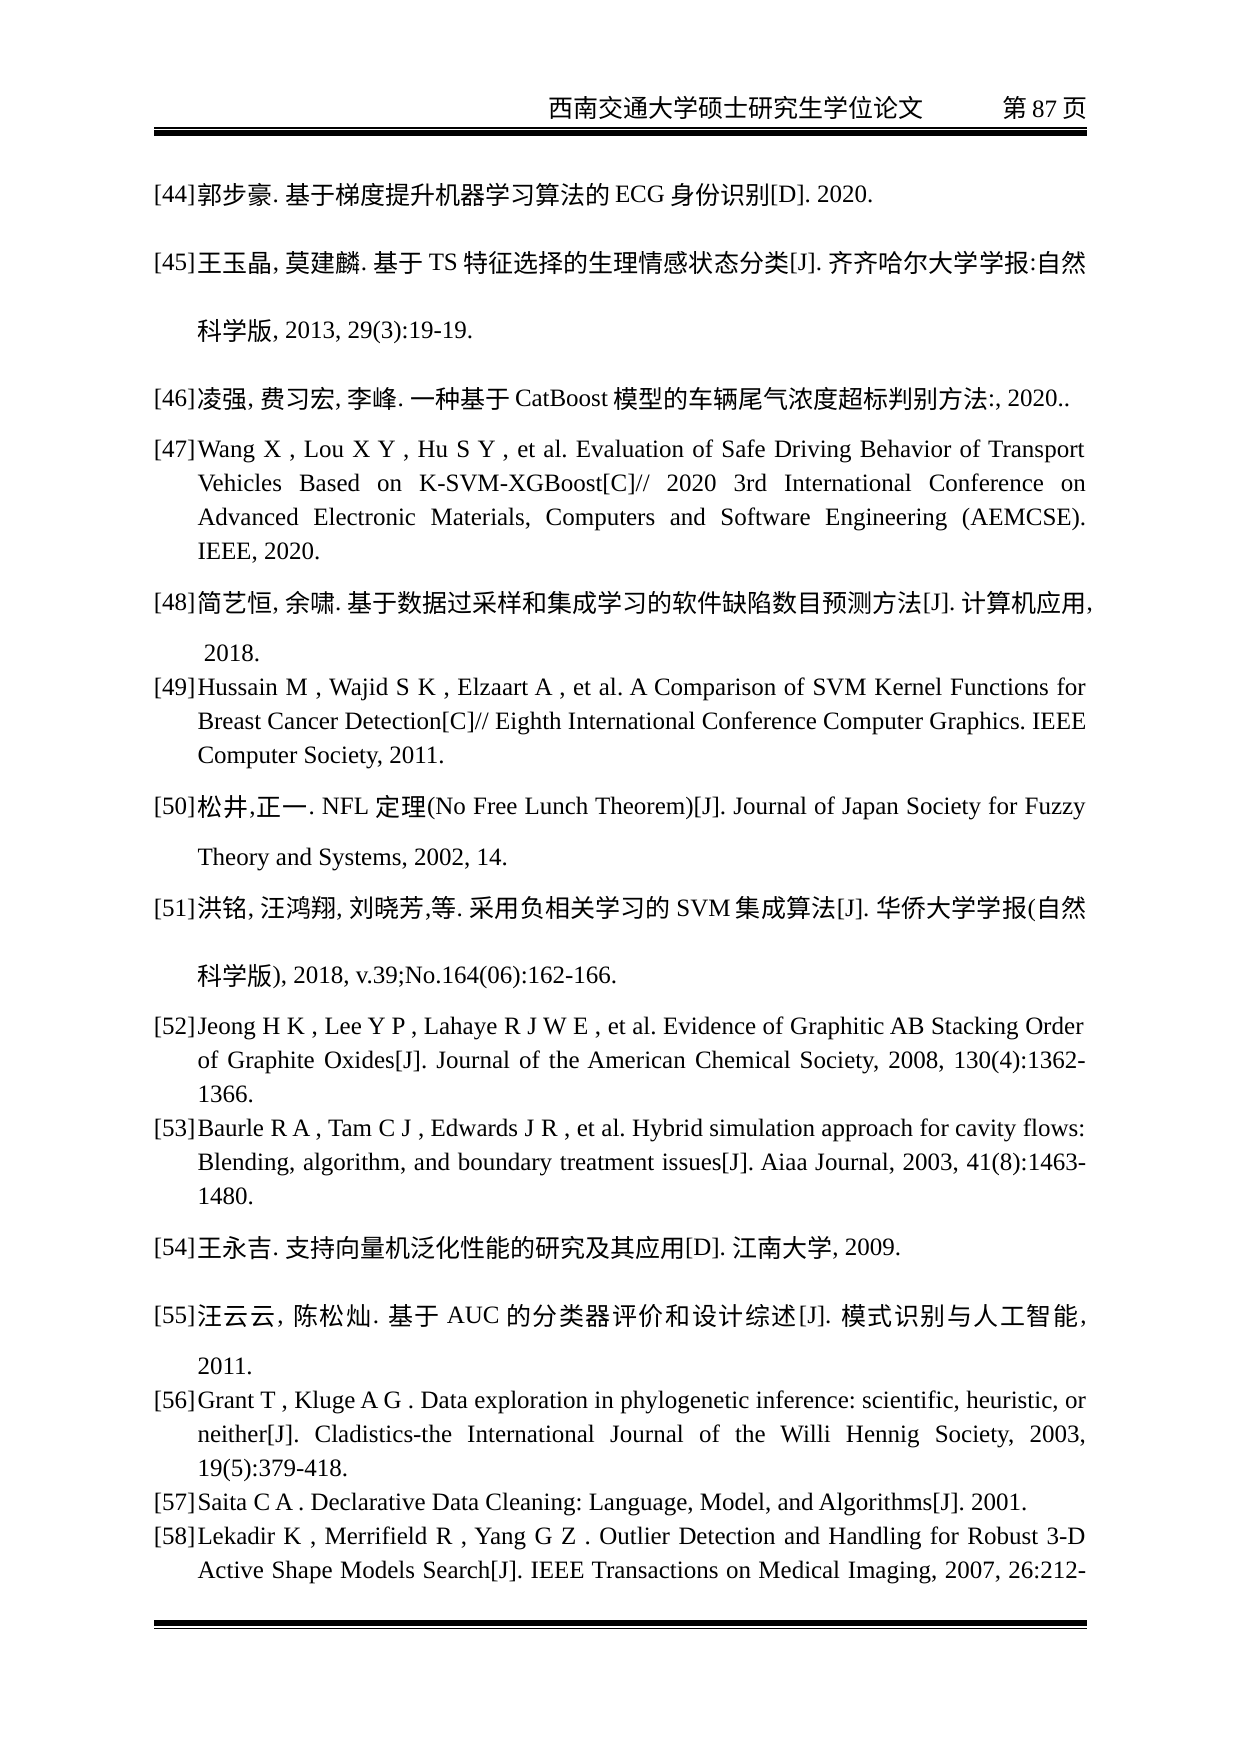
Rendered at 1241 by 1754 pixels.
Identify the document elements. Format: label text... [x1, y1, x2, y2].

list Baurle R A , Tam C J , Edwards J R , et al. Hybrid simulation approach for cavity flows: Blending, algorithm, and boundary treatment issues[J]. Aiaa Journal, 2003, 41(8):1463-1480. [153, 1111, 1087, 1213]
list 郭步豪. 基于梯度提升机器学习算法的ECG身份识别[D]. 2020. [153, 160, 1087, 228]
list 松井,正一. NFL定理(No Free Lunch Theorem)[J]. Journal of Japan Society for Fuzzy Theory and Systems, 2002, 14. [153, 771, 1087, 873]
list 凌强, 费习宏, 李峰. 一种基于CatBoost模型的车辆尾气浓度超标判别方法:, 2020.. [153, 364, 1087, 432]
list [153, 1518, 1087, 1586]
list 王永吉. 支持向量机泛化性能的研究及其应用[D]. 江南大学, 2009. [153, 1213, 1087, 1281]
list 汪云云, 陈松灿. 基于AUC的分类器评价和设计综述[J]. 模式识别与人工智能, 2011. [153, 1281, 1087, 1382]
list 洪铭, 汪鸿翔, 刘晓芳,等. 采用负相关学习的SVM集成算法[J]. 华侨大学学报(自然科学版), 2018, v.39;No.164(06):162-166. [153, 873, 1087, 1009]
list Grant T , Kluge A G . Data exploration in phylogenetic inference: scientific, heuristic, or neither[J]. Cladistics-the International Journal of the Willi Hennig Society, 2003, 19(5):379-418. [153, 1382, 1087, 1484]
list Wang X , Lou X Y , Hu S Y , et al. Evaluation of Safe Driving Behavior of Transport Vehicles Based on K-SVM-XGBoost[C]// 2020 3rd International Conference on Advanced Electronic Materials, Computers and Software Engineering (AEMCSE). IEEE, 2020. [153, 432, 1087, 567]
list Saita C A . Declarative Data Cleaning: Language, Model, and Algorithms[J]. 2001. [153, 1484, 1087, 1518]
list 王玉晶, 莫建麟. 基于TS特征选择的生理情感状态分类[J]. 齐齐哈尔大学学报:自然科学版, 2013, 29(3):19-19. [153, 228, 1087, 364]
list 简艺恒, 余啸. 基于数据过采样和集成学习的软件缺陷数目预测方法[J]. 计算机应用, 2018. [153, 567, 1087, 669]
list Jeong H K , Lee Y P , Lahaye R J W E , et al. Evidence of Graphitic AB Stacking Order of Graphite Oxides[J]. Journal of the American Chemical Society, 2008, 130(4):1362-1366. [153, 1009, 1087, 1111]
list Hussain M , Wajid S K , Elzaart A , et al. A Comparison of SVM Kernel Functions for Breast Cancer Detection[C]// Eighth International Conference Computer Graphics. IEEE Computer Society, 2011. [153, 669, 1087, 771]
